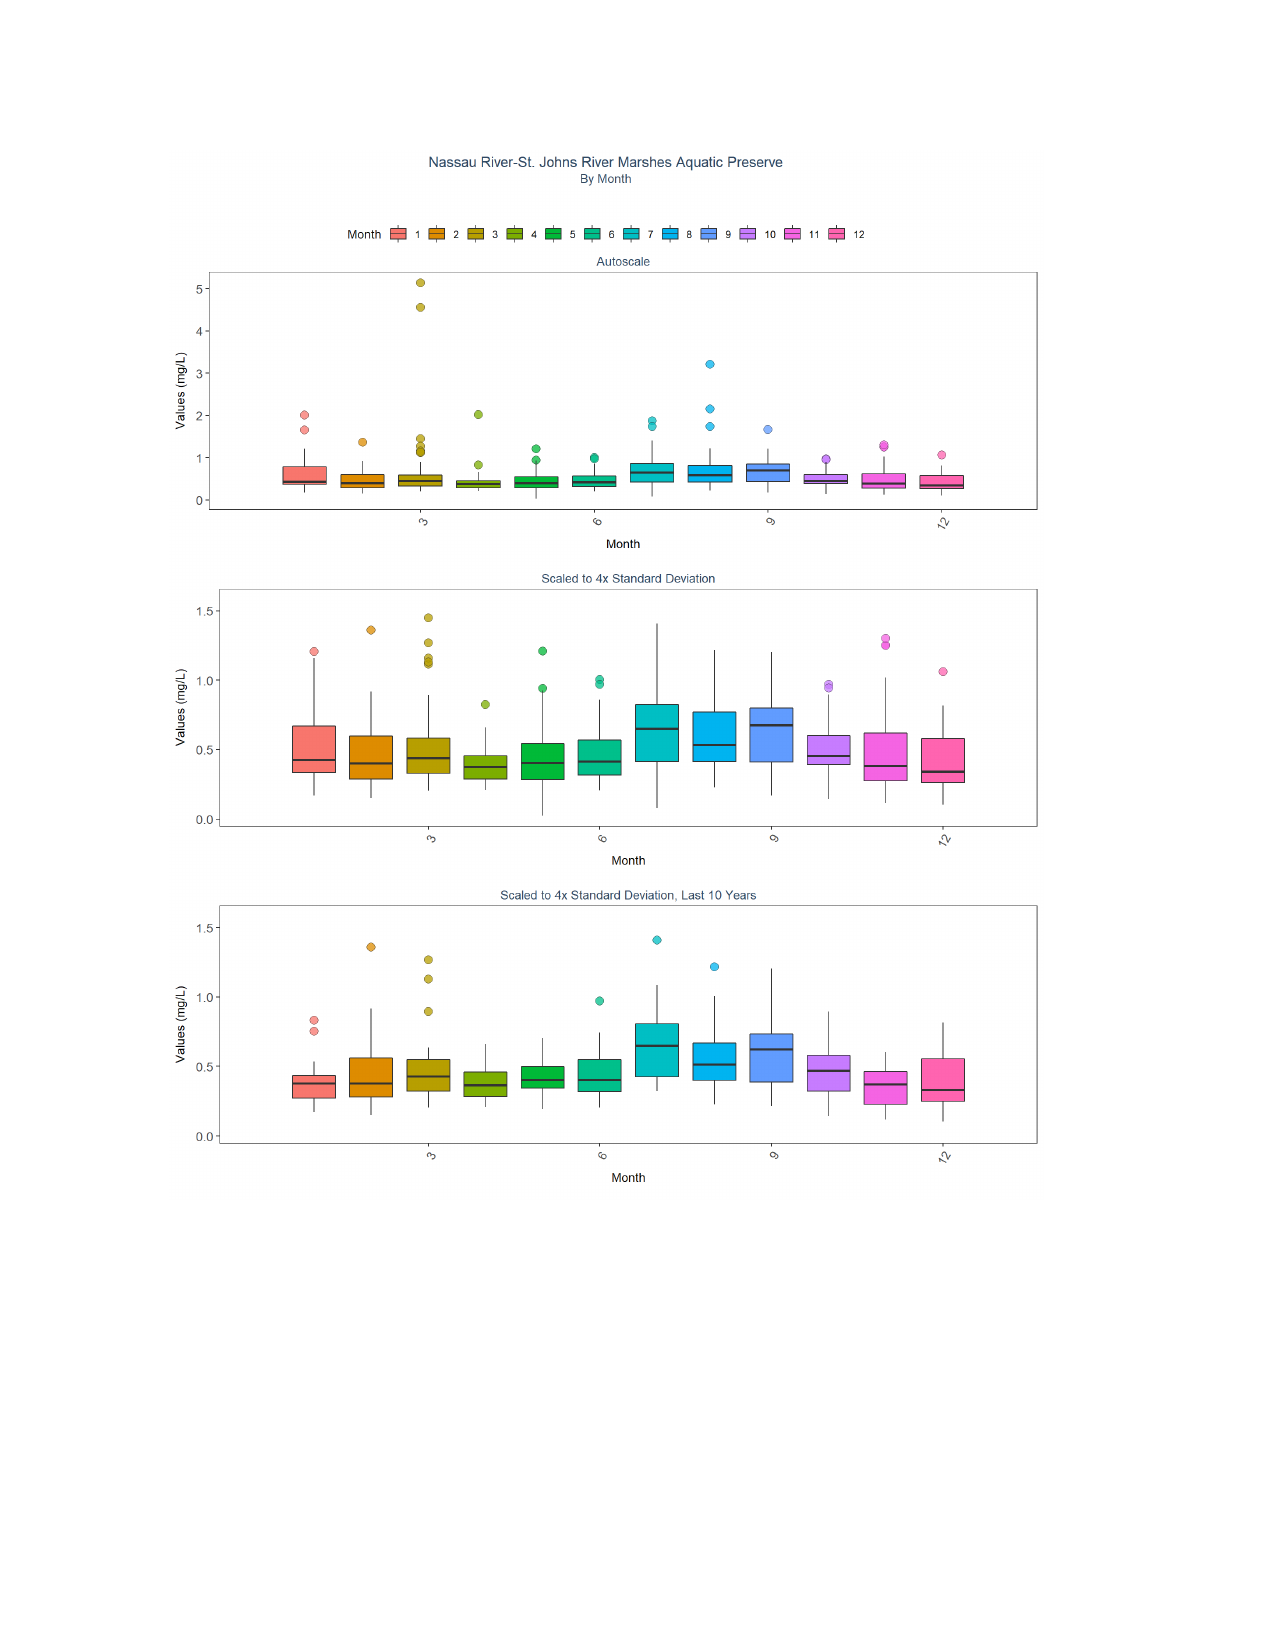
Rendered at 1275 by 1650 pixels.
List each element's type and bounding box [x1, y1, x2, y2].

picture [168, 150, 1044, 1200]
